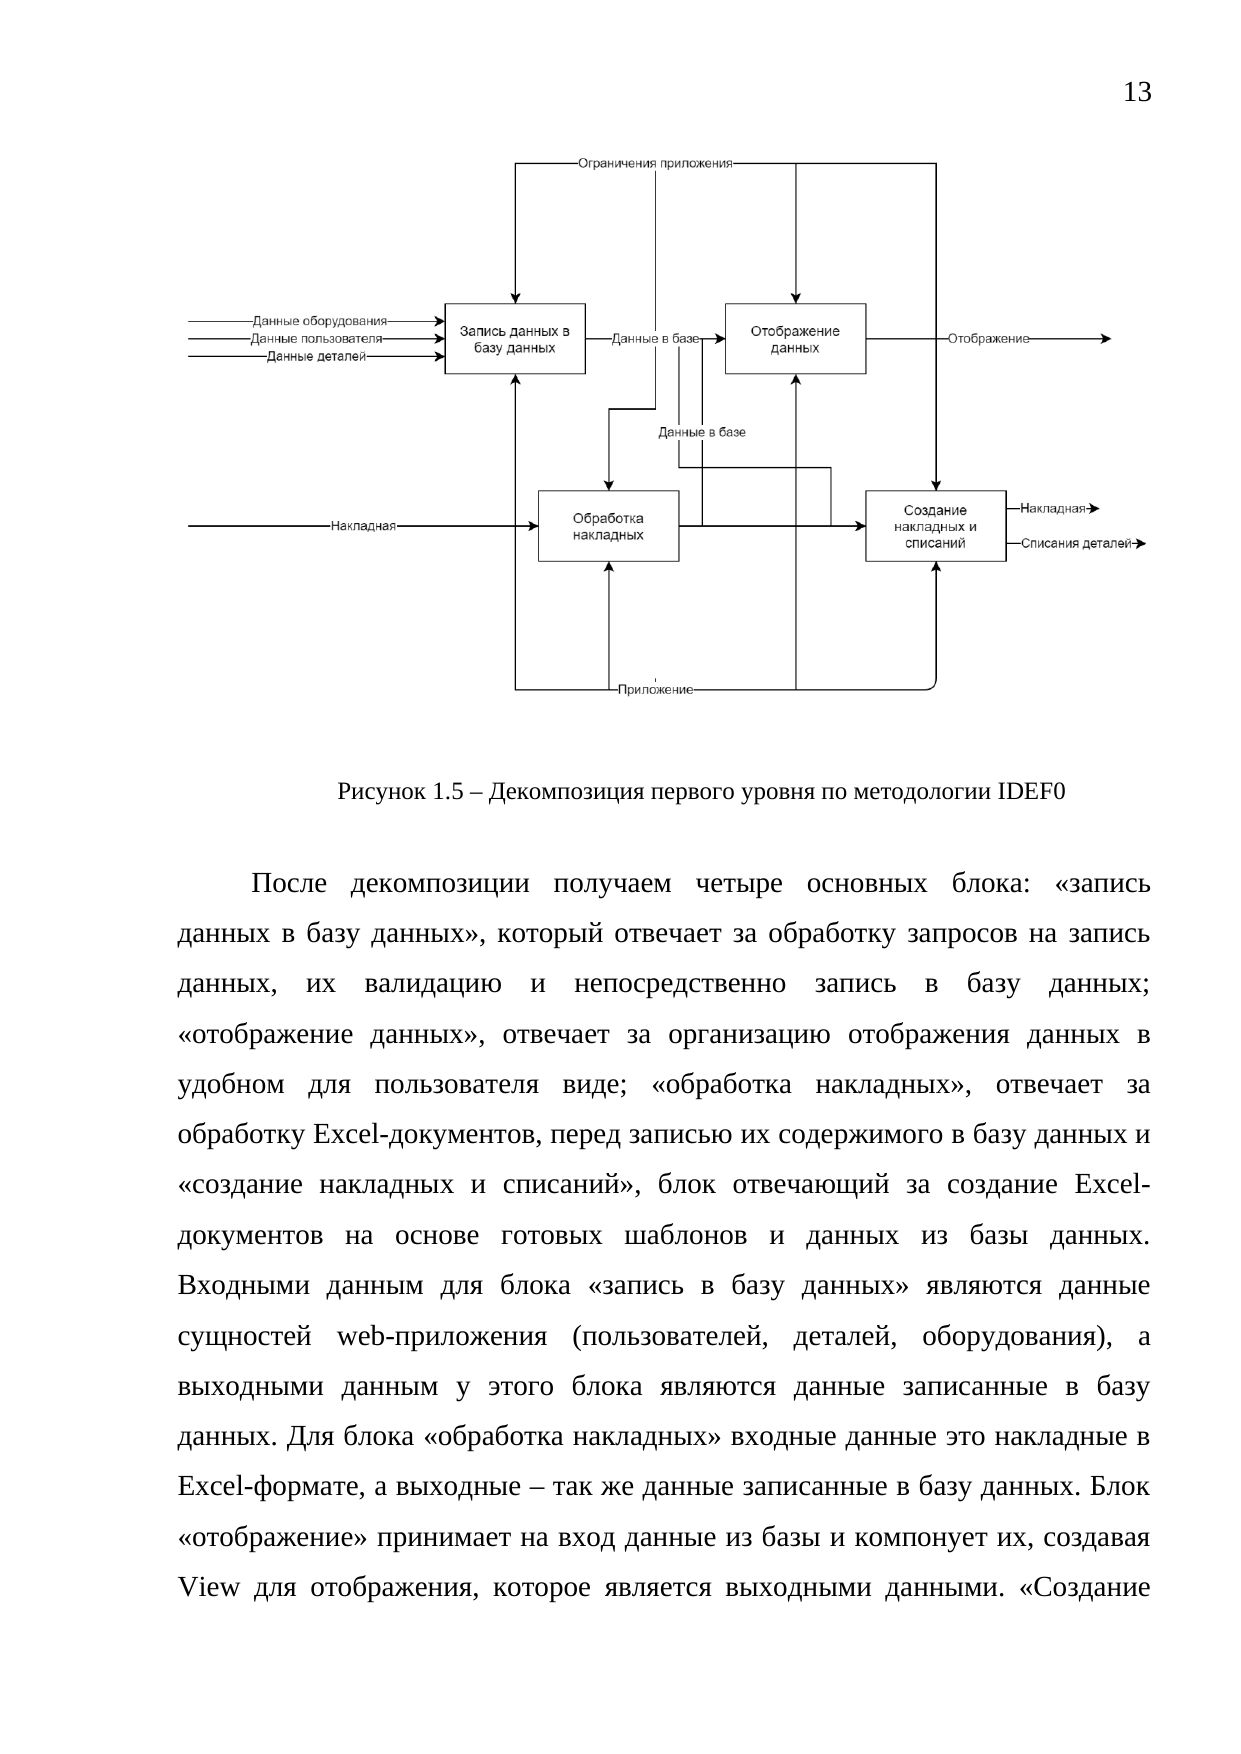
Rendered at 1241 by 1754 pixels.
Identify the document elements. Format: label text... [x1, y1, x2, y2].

text Рисунок 1.5 – Декомпозиция первого уровня по методологии IDEF0 [177, 776, 1152, 805]
picture [177, 140, 1152, 709]
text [177, 865, 1152, 1603]
